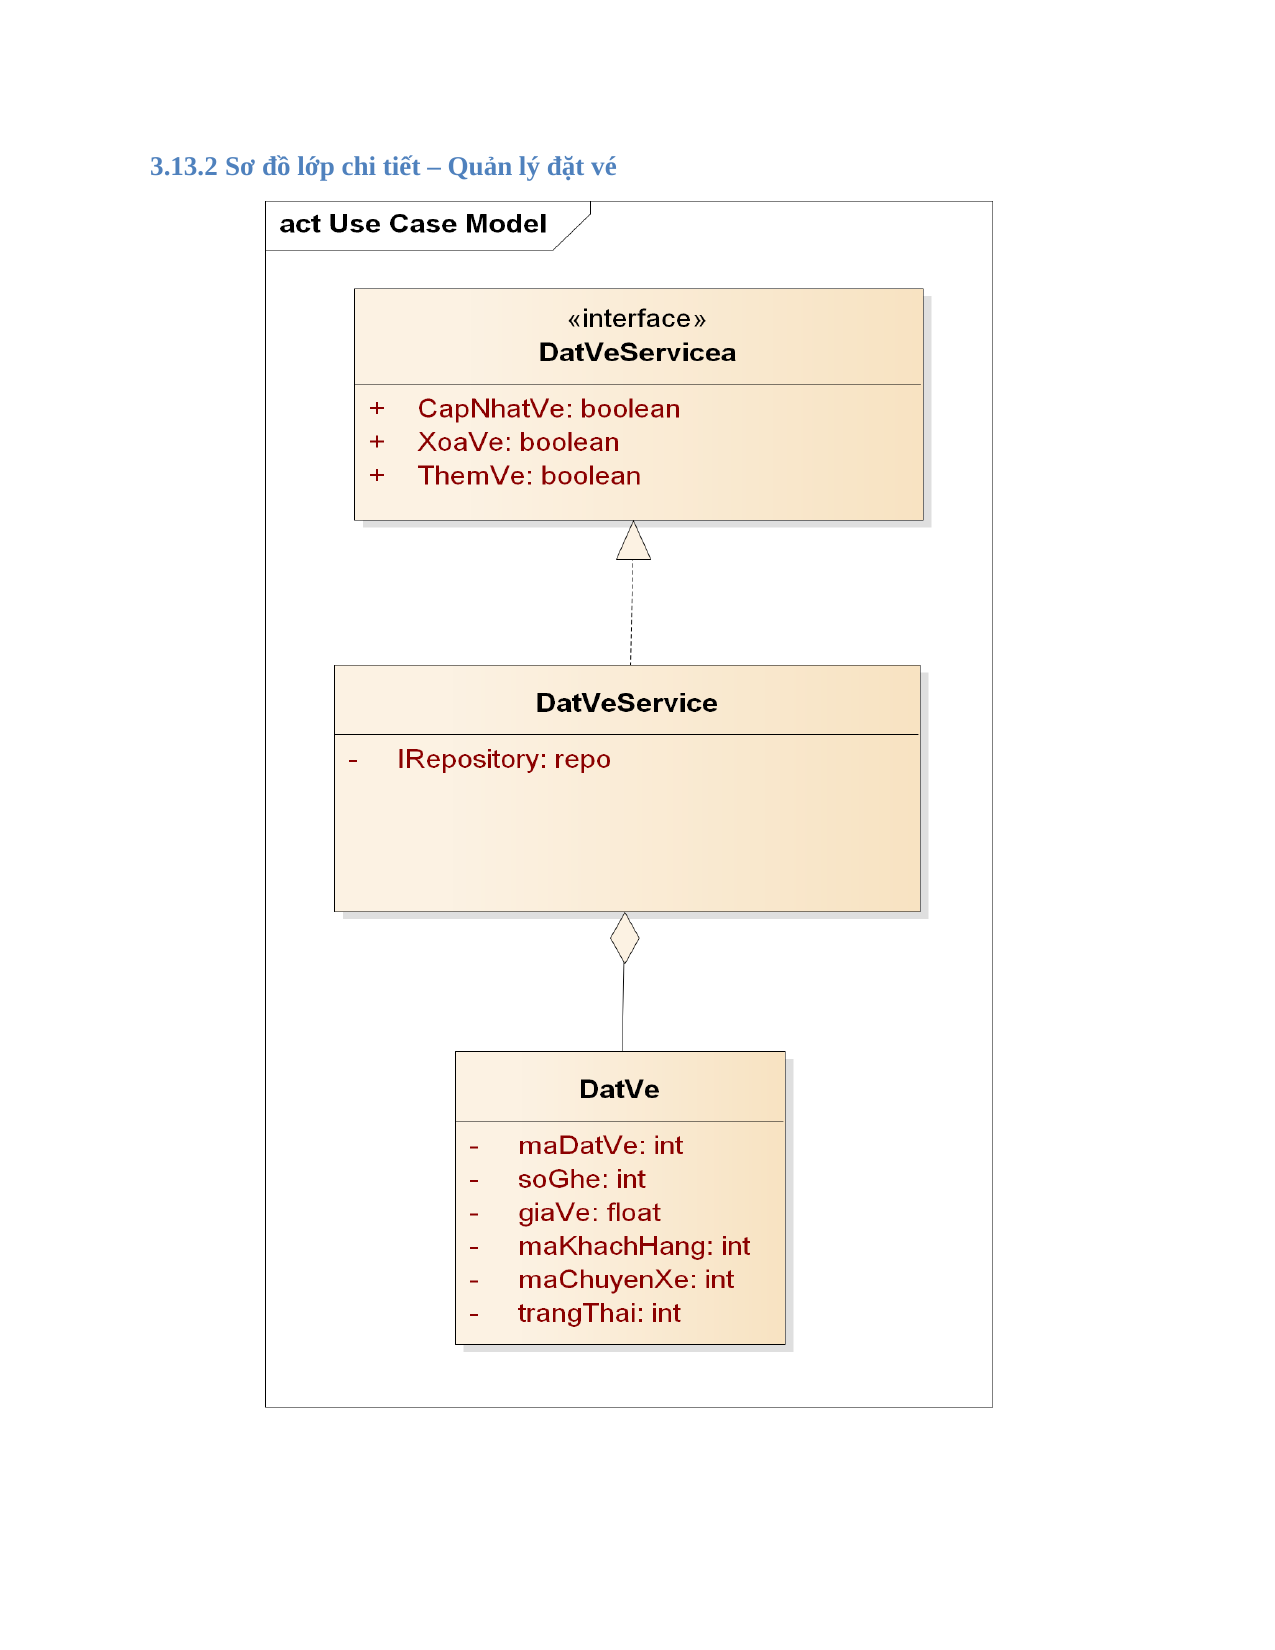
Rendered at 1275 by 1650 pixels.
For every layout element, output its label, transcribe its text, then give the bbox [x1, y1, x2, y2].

picture [262, 198, 995, 1409]
subtitle Sơ đồ lớp chi tiết – Quản lý đặt vé [150, 150, 1125, 181]
